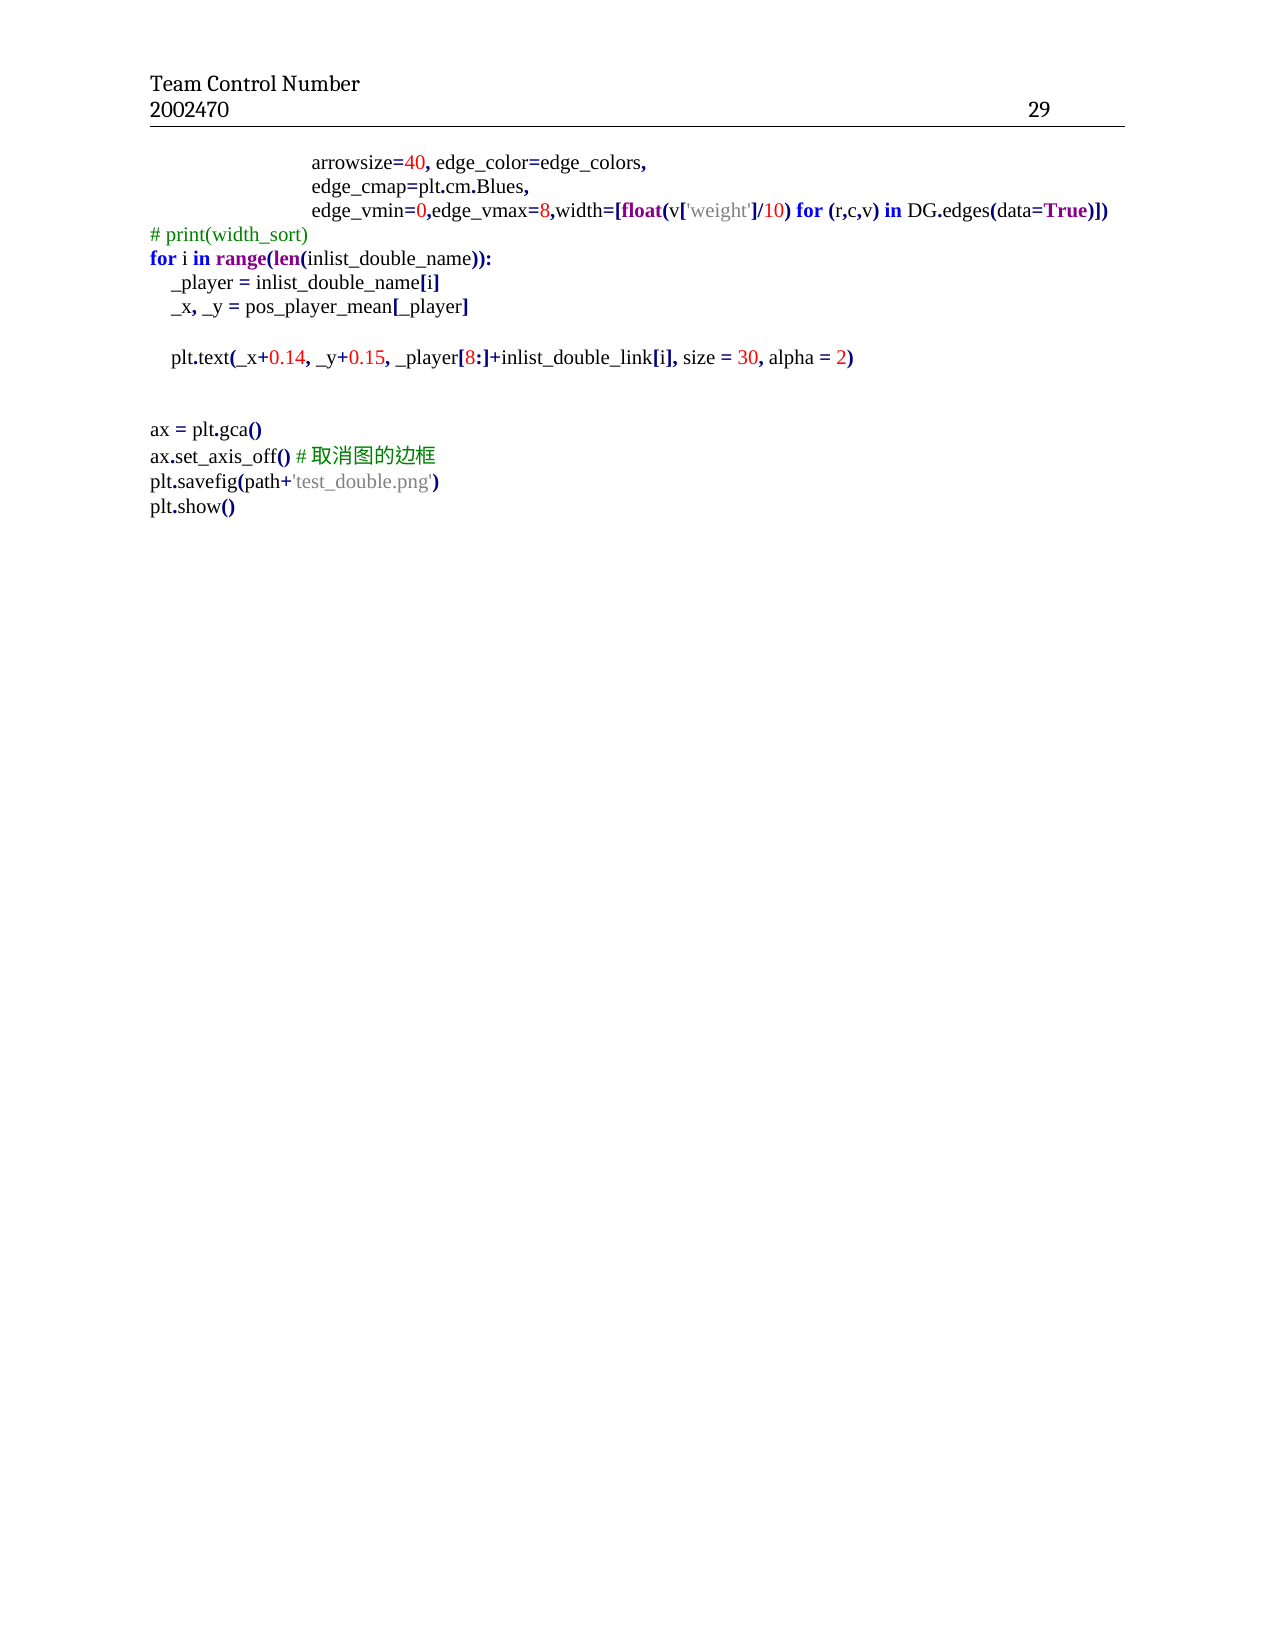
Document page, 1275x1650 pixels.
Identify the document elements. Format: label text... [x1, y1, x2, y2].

text ax = plt.gca() [150, 417, 1125, 441]
text plt.text(_x+0.14, _y+0.15, _player[8:]+inlist_double_link[i], size = 30, alpha = 2) [150, 345, 1125, 369]
text plt.savefig(path+'test_double.png') [150, 469, 1125, 493]
text arrowsize=40, edge_color=edge_colors, [150, 150, 1125, 174]
text edge_cmap=plt.cm.Blues, [150, 174, 1125, 198]
text _x, _y = pos_player_mean[_player] [150, 294, 1125, 318]
text for i in range(len(inlist_double_name)): [150, 246, 1125, 270]
text plt.show() [150, 493, 1125, 518]
text edge_vmin=0,edge_vmax=8,width=[float(v['weight']/10) for (r,c,v) in DG.edges(data=True)]) [150, 198, 1125, 222]
text _player = inlist_double_name[i] [150, 270, 1125, 294]
text # print(width_sort) [150, 222, 1125, 246]
text ax.set_axis_off() # 取消图的边框 [150, 441, 1125, 469]
